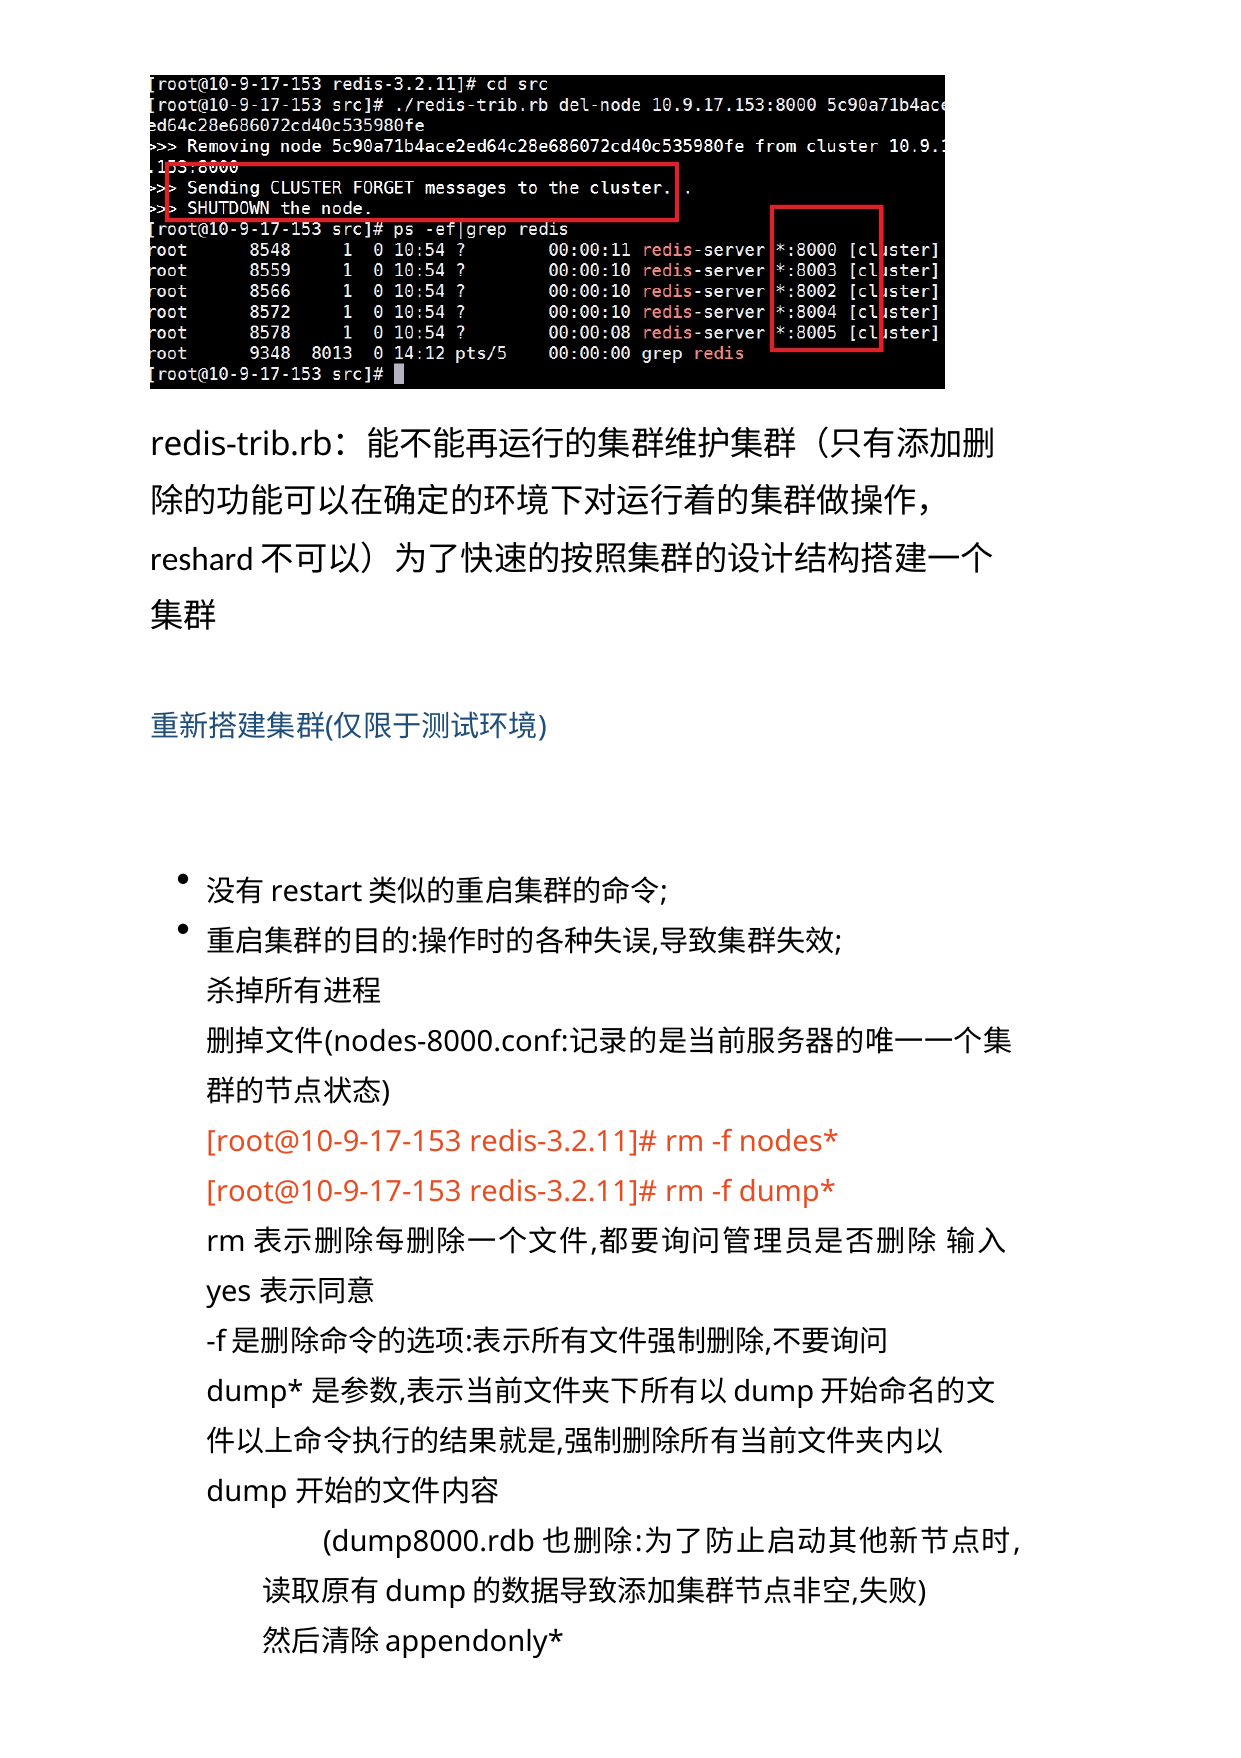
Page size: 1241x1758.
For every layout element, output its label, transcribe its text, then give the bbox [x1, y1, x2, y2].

text 然后清除appendonly* [262, 1621, 1021, 1659]
text • [176, 859, 190, 894]
text 杀掉所有进程 [206, 970, 1021, 1009]
text redis-trib.rb：能不能再运行的集群维护集群（只有添加删 除的功能可以在确定的环境下对运行着的集群做操作，reshard不可以）为了快速的按照集群的设计结构搭建一个 集群 [150, 410, 1005, 639]
text rm表示删除每删除一个文件,都要询问管理员是否删除 输入yes 表示同意 [206, 1211, 1006, 1311]
text -f是删除命令的选项:表示所有文件强制删除,不要询问 [206, 1321, 1021, 1359]
text 重新搭建集群(仅限于测试环境) [150, 706, 1021, 744]
text 删掉文件(nodes-8000.conf:记录的是当前服务器的唯一一个集群的节点状态) [206, 1011, 1013, 1111]
text dump* 是参数,表示当前文件夹下所有以dump开始命名的文件以上命令执行的结果就是,强制删除所有当前文件夹内以dump 开始的文件内容 [206, 1361, 1021, 1511]
text [root@10-9-17-153 redis-3.2.11]# rm -f dump* [206, 1170, 1021, 1209]
text 没有restart类似的重启集群的命令; [206, 870, 1021, 909]
text [root@10-9-17-153 redis-3.2.11]# rm -f nodes* [206, 1120, 1021, 1159]
picture [150, 75, 945, 389]
text • [176, 909, 190, 944]
text 重启集群的目的:操作时的各种失误,导致集群失效; [206, 920, 1021, 959]
text (dump8000.rdb也删除:为了防止启动其他新节点时,读取原有dump的数据导致添加集群节点非空,失败) [262, 1511, 1021, 1611]
